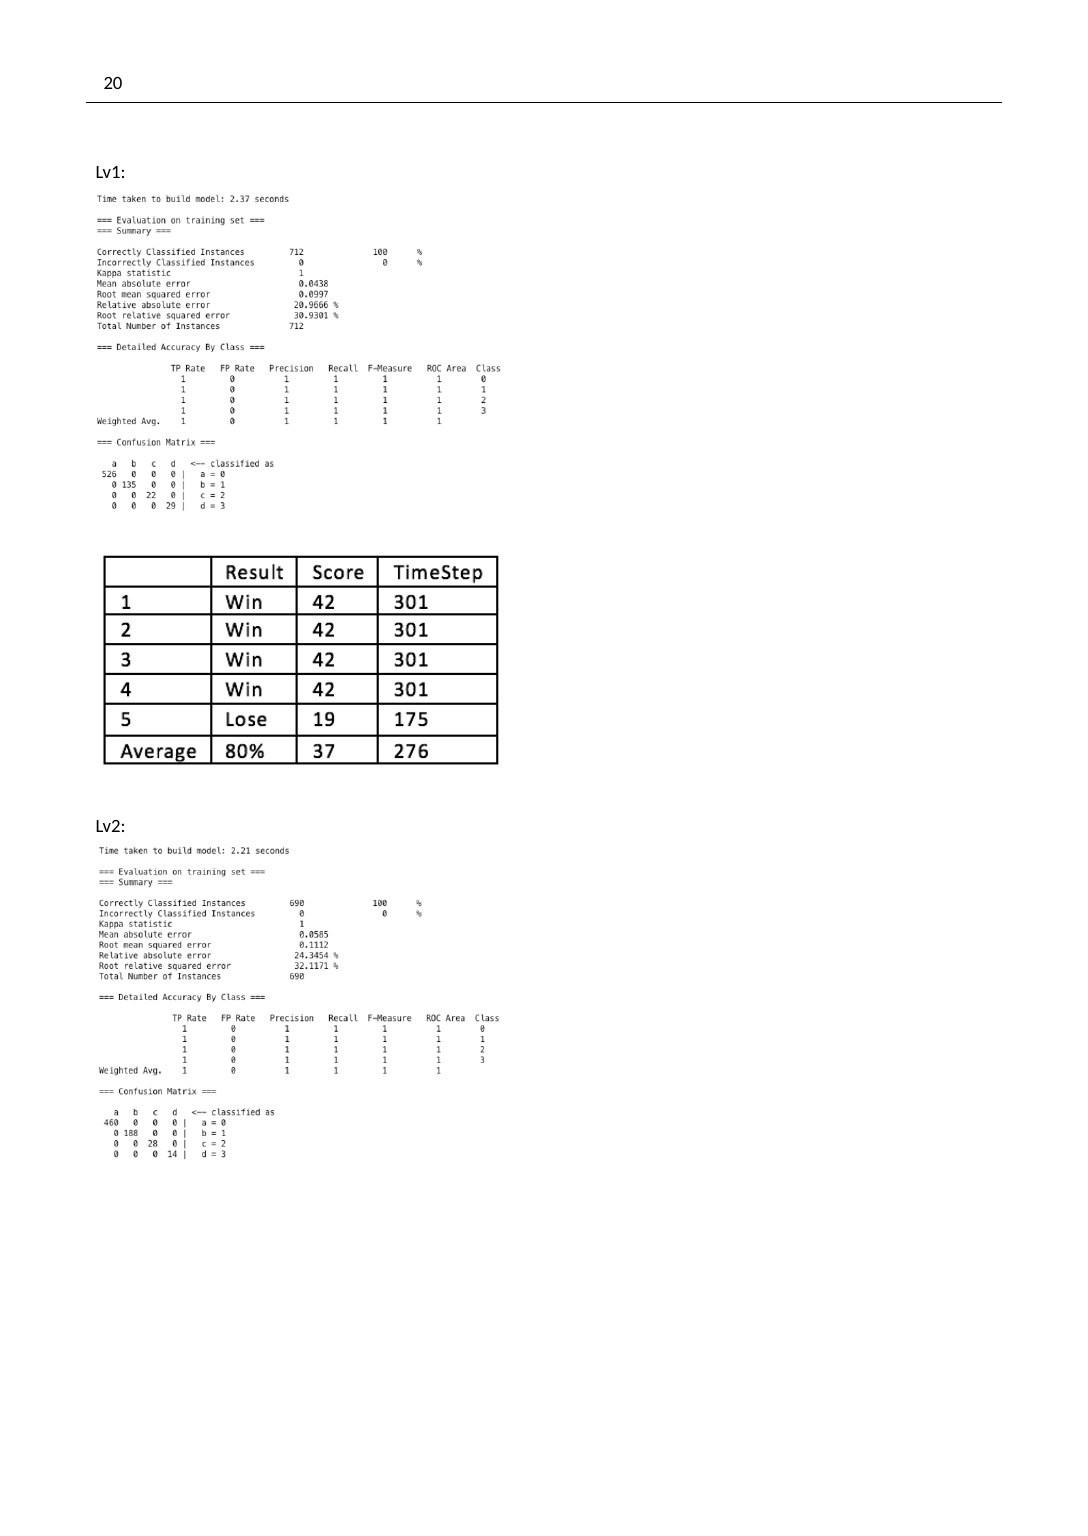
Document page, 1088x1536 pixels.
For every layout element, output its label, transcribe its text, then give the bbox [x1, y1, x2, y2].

text Lv2: [95, 810, 992, 840]
text Lv1: [95, 157, 992, 187]
picture [95, 187, 509, 515]
picture [95, 840, 509, 1168]
picture [95, 543, 509, 773]
